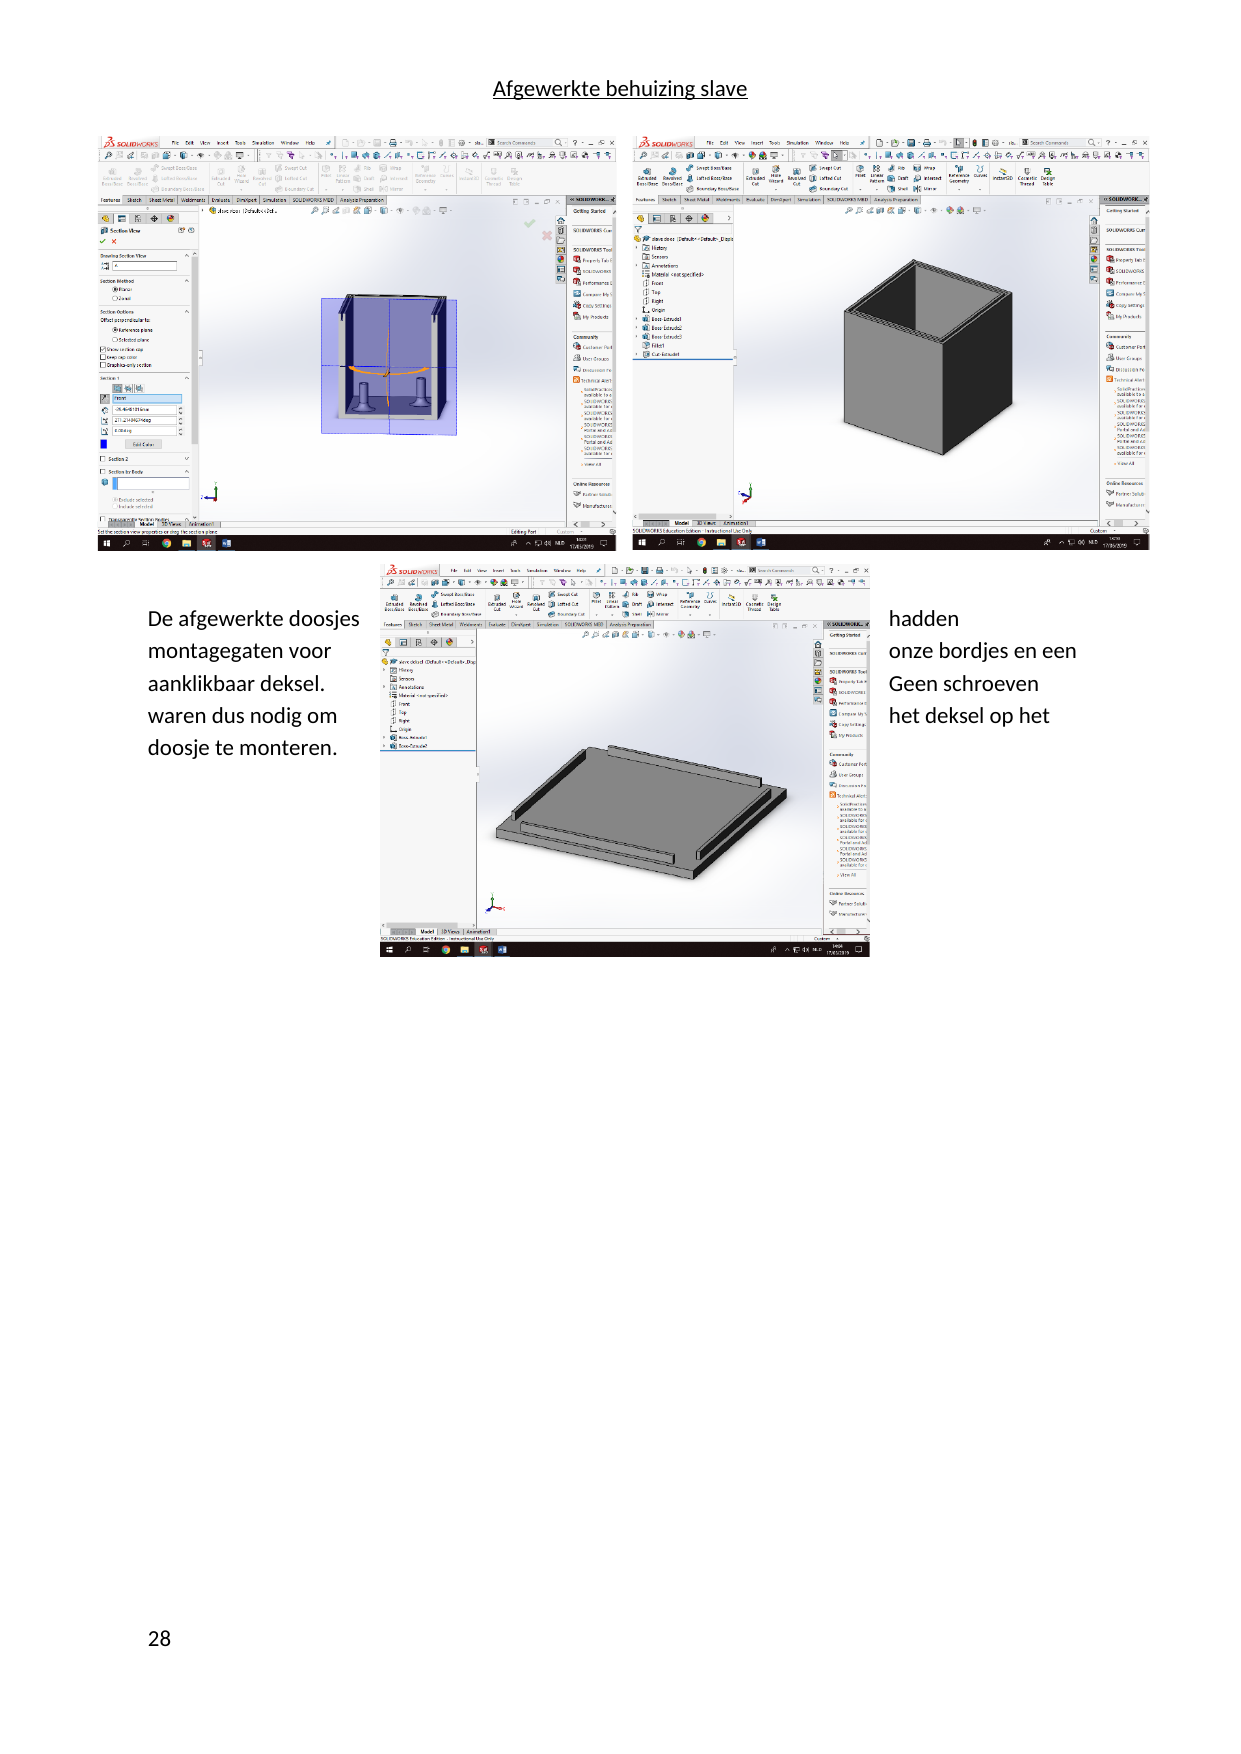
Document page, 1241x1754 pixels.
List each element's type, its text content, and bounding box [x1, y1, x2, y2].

picture [97, 136, 617, 551]
text De afgewerkte doosjes hadden montagegaten voor onze bordjes en een aanklikbaar deksel. Geen schroeven waren dus nodig om het deksel op het doosje te monteren. [148, 604, 380, 761]
text Afgewerkte behuizing slave [148, 74, 1093, 102]
picture [380, 564, 870, 957]
text De afgewerkte doosjes hadden montagegaten voor onze bordjes en een aanklikbaar deksel. Geen schroeven waren dus nodig om het deksel op het doosje te monteren. [870, 604, 1093, 761]
picture [632, 136, 1150, 550]
